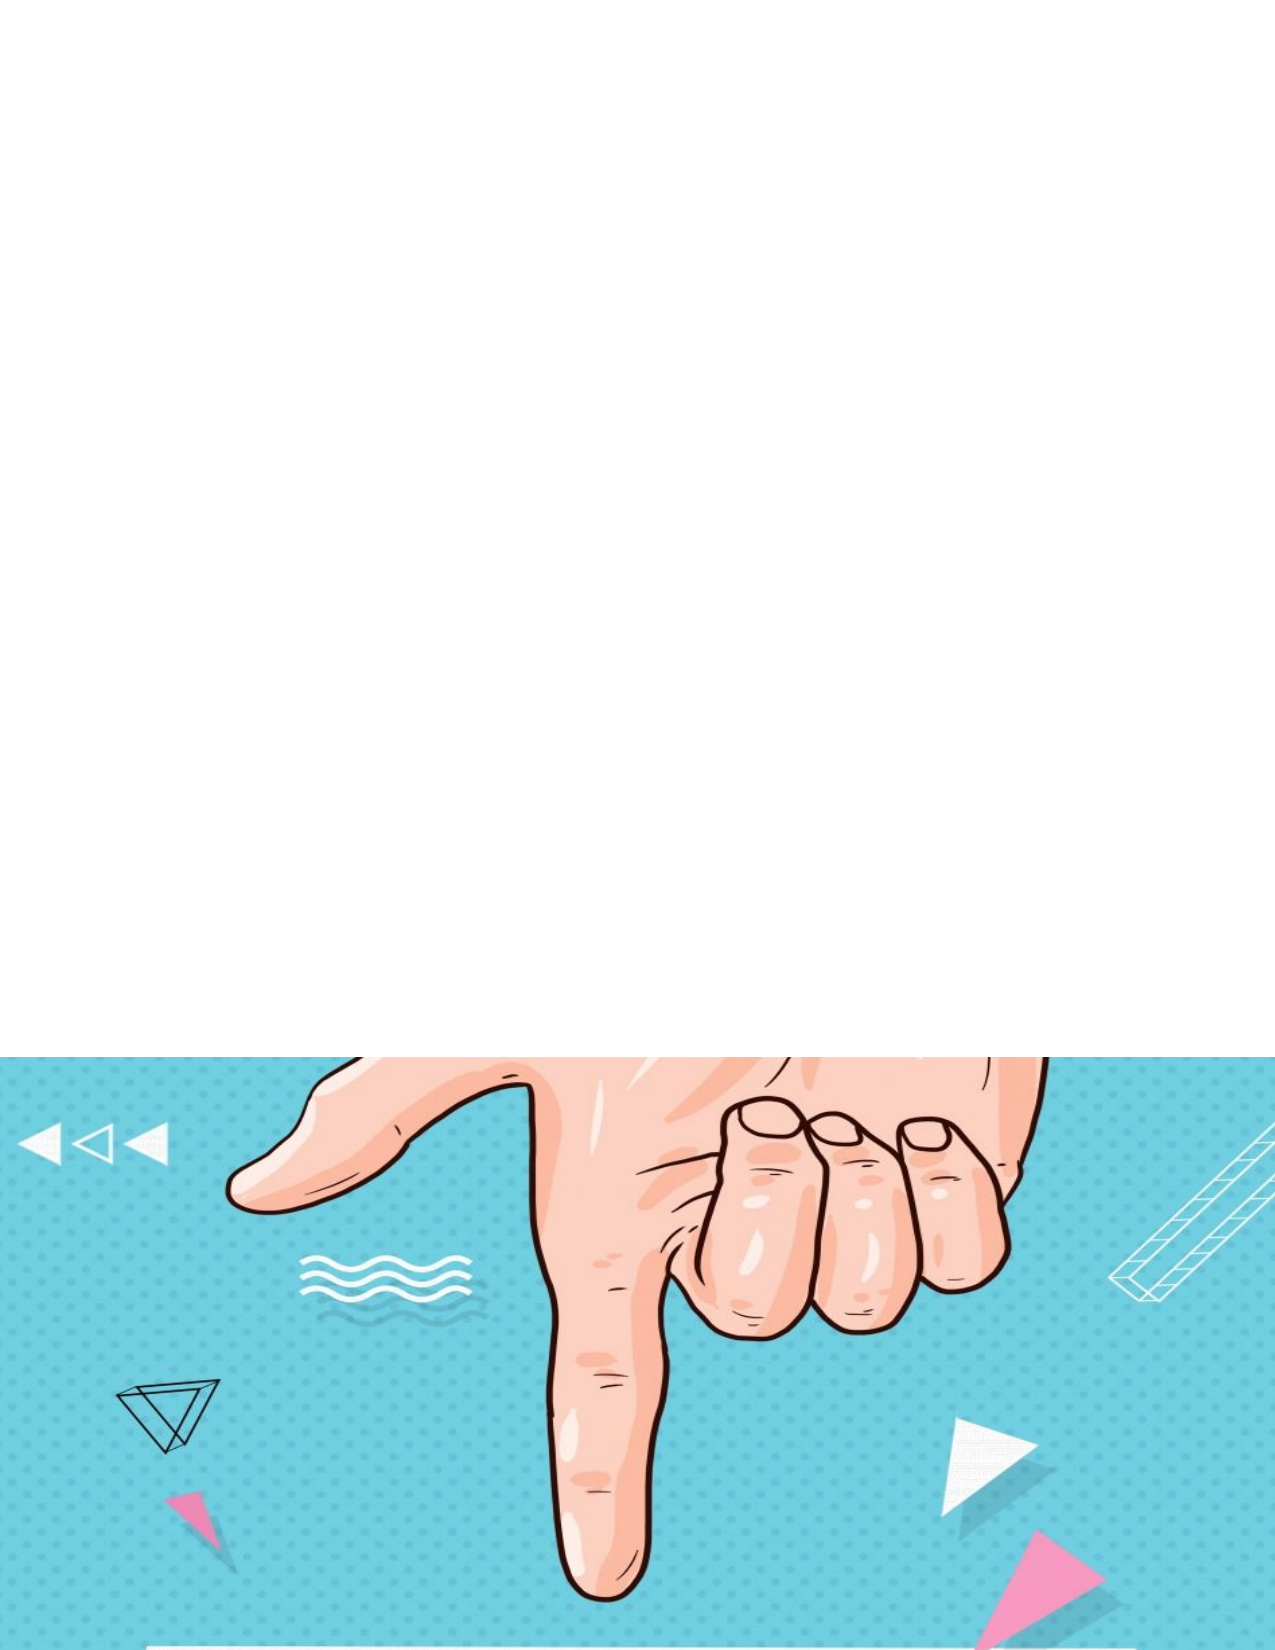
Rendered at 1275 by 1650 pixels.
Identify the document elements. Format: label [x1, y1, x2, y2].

picture [0, 1057, 1275, 1650]
